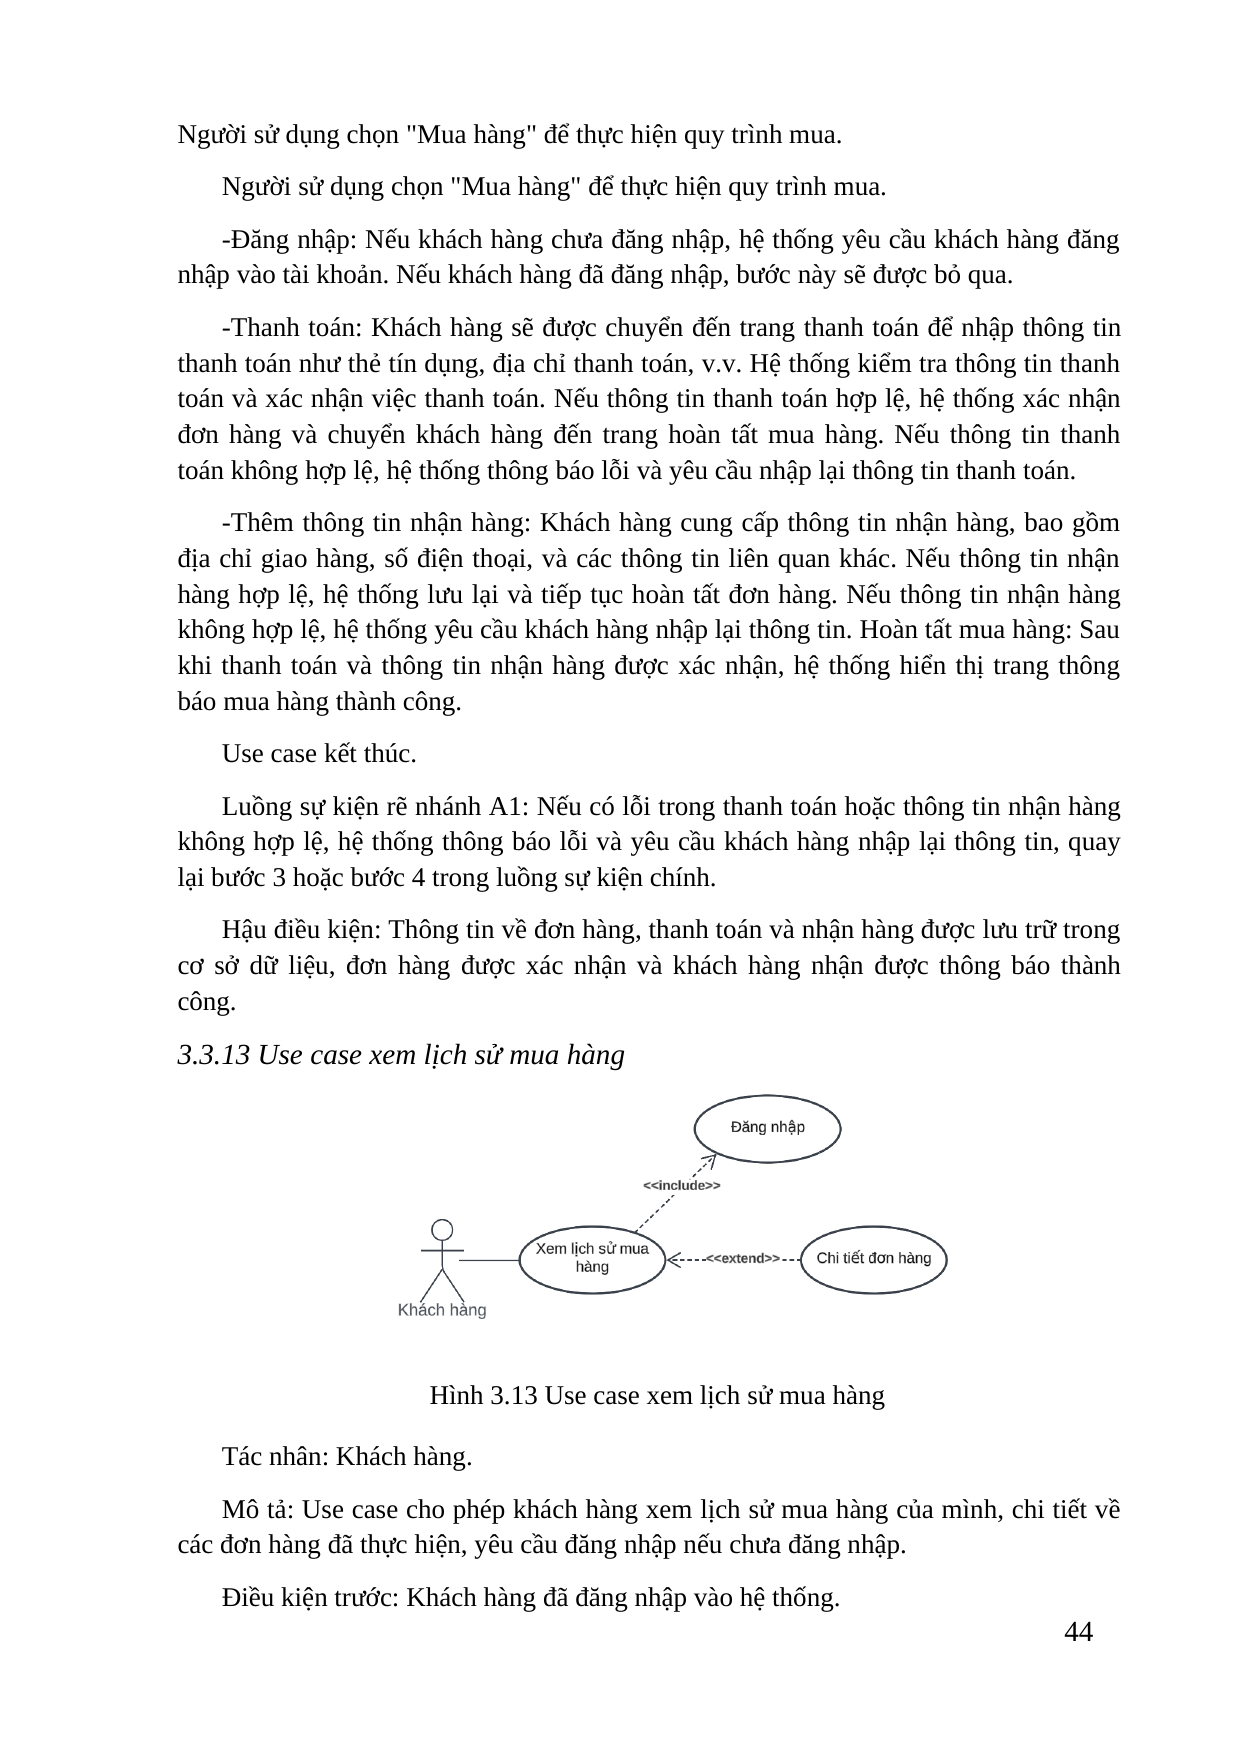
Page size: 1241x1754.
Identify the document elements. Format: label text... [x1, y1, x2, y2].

text Use case xem lịch sử mua hàng [177, 1037, 1122, 1071]
text Hình 3.13 Use case xem lịch sử mua hàng [177, 1379, 1093, 1410]
text Người sử dụng chọn "Mua hàng" để thực hiện quy trình mua. [177, 171, 1122, 202]
text Người sử dụng chọn "Mua hàng" để thực hiện quy trình mua. [177, 118, 1122, 149]
text Luồng sự kiện rẽ nhánh A1: Nếu có lỗi trong thanh toán hoặc thông tin nhận hàng không hợp lệ, hệ thống thông báo lỗi và yêu cầu khách hàng nhập lại thông tin, quay lại bước 3 hoặc bước 4 trong luồng sự kiện chính. [177, 790, 1122, 892]
picture [391, 1081, 953, 1358]
text Điều kiện trước: Khách hàng đã đăng nhập vào hệ thống. [177, 1581, 1122, 1612]
text Use case kết thúc. [177, 737, 1122, 768]
text -Đăng nhập: Nếu khách hàng chưa đăng nhập, hệ thống yêu cầu khách hàng đăng nhập vào tài khoản. Nếu khách hàng đã đăng nhập, bước này sẽ được bỏ qua. [177, 223, 1122, 290]
text -Thanh toán: Khách hàng sẽ được chuyển đến trang thanh toán để nhập thông tin thanh toán như thẻ tín dụng, địa chỉ thanh toán, v.v. Hệ thống kiểm tra thông tin thanh toán và xác nhận việc thanh toán. Nếu thông tin thanh toán hợp lệ, hệ thống xác nhận đơn hàng và chuyển khách hàng đến trang hoàn tất mua hàng. Nếu thông tin thanh toán không hợp lệ, hệ thống thông báo lỗi và yêu cầu nhập lại thông tin thanh toán. [177, 311, 1122, 485]
text Mô tả: Use case cho phép khách hàng xem lịch sử mua hàng của mình, chi tiết về các đơn hàng đã thực hiện, yêu cầu đăng nhập nếu chưa đăng nhập. [177, 1493, 1122, 1560]
text -Thêm thông tin nhận hàng: Khách hàng cung cấp thông tin nhận hàng, bao gồm địa chỉ giao hàng, số điện thoại, và các thông tin liên quan khác. Nếu thông tin nhận hàng hợp lệ, hệ thống lưu lại và tiếp tục hoàn tất đơn hàng. Nếu thông tin nhận hàng không hợp lệ, hệ thống yêu cầu khách hàng nhập lại thông tin. Hoàn tất mua hàng: Sau khi thanh toán và thông tin nhận hàng được xác nhận, hệ thống hiển thị trang thông báo mua hàng thành công. [177, 506, 1122, 716]
text Tác nhân: Khách hàng. [177, 1440, 1122, 1472]
text Hậu điều kiện: Thông tin về đơn hàng, thanh toán và nhận hàng được lưu trữ trong cơ sở dữ liệu, đơn hàng được xác nhận và khách hàng nhận được thông báo thành công. [177, 914, 1122, 1016]
